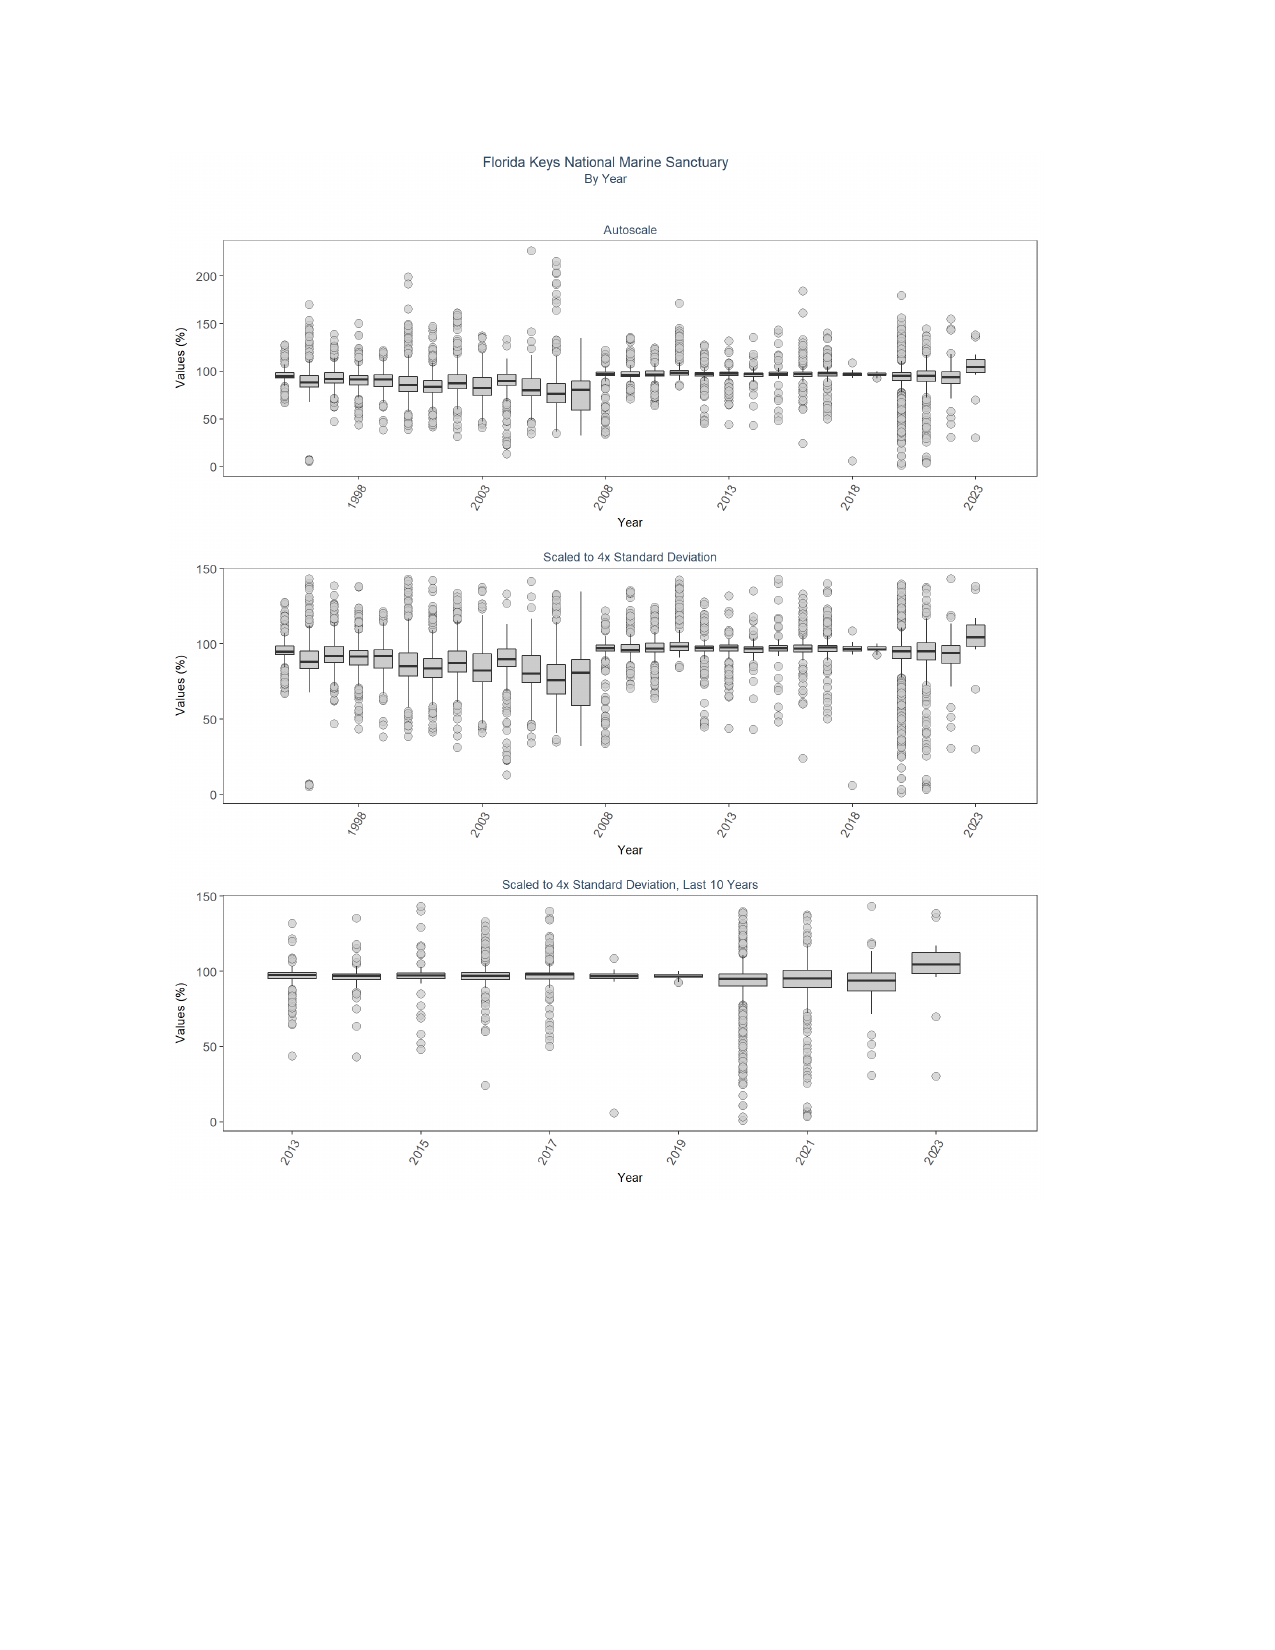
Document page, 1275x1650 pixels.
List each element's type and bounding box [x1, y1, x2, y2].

picture [168, 150, 1044, 1200]
